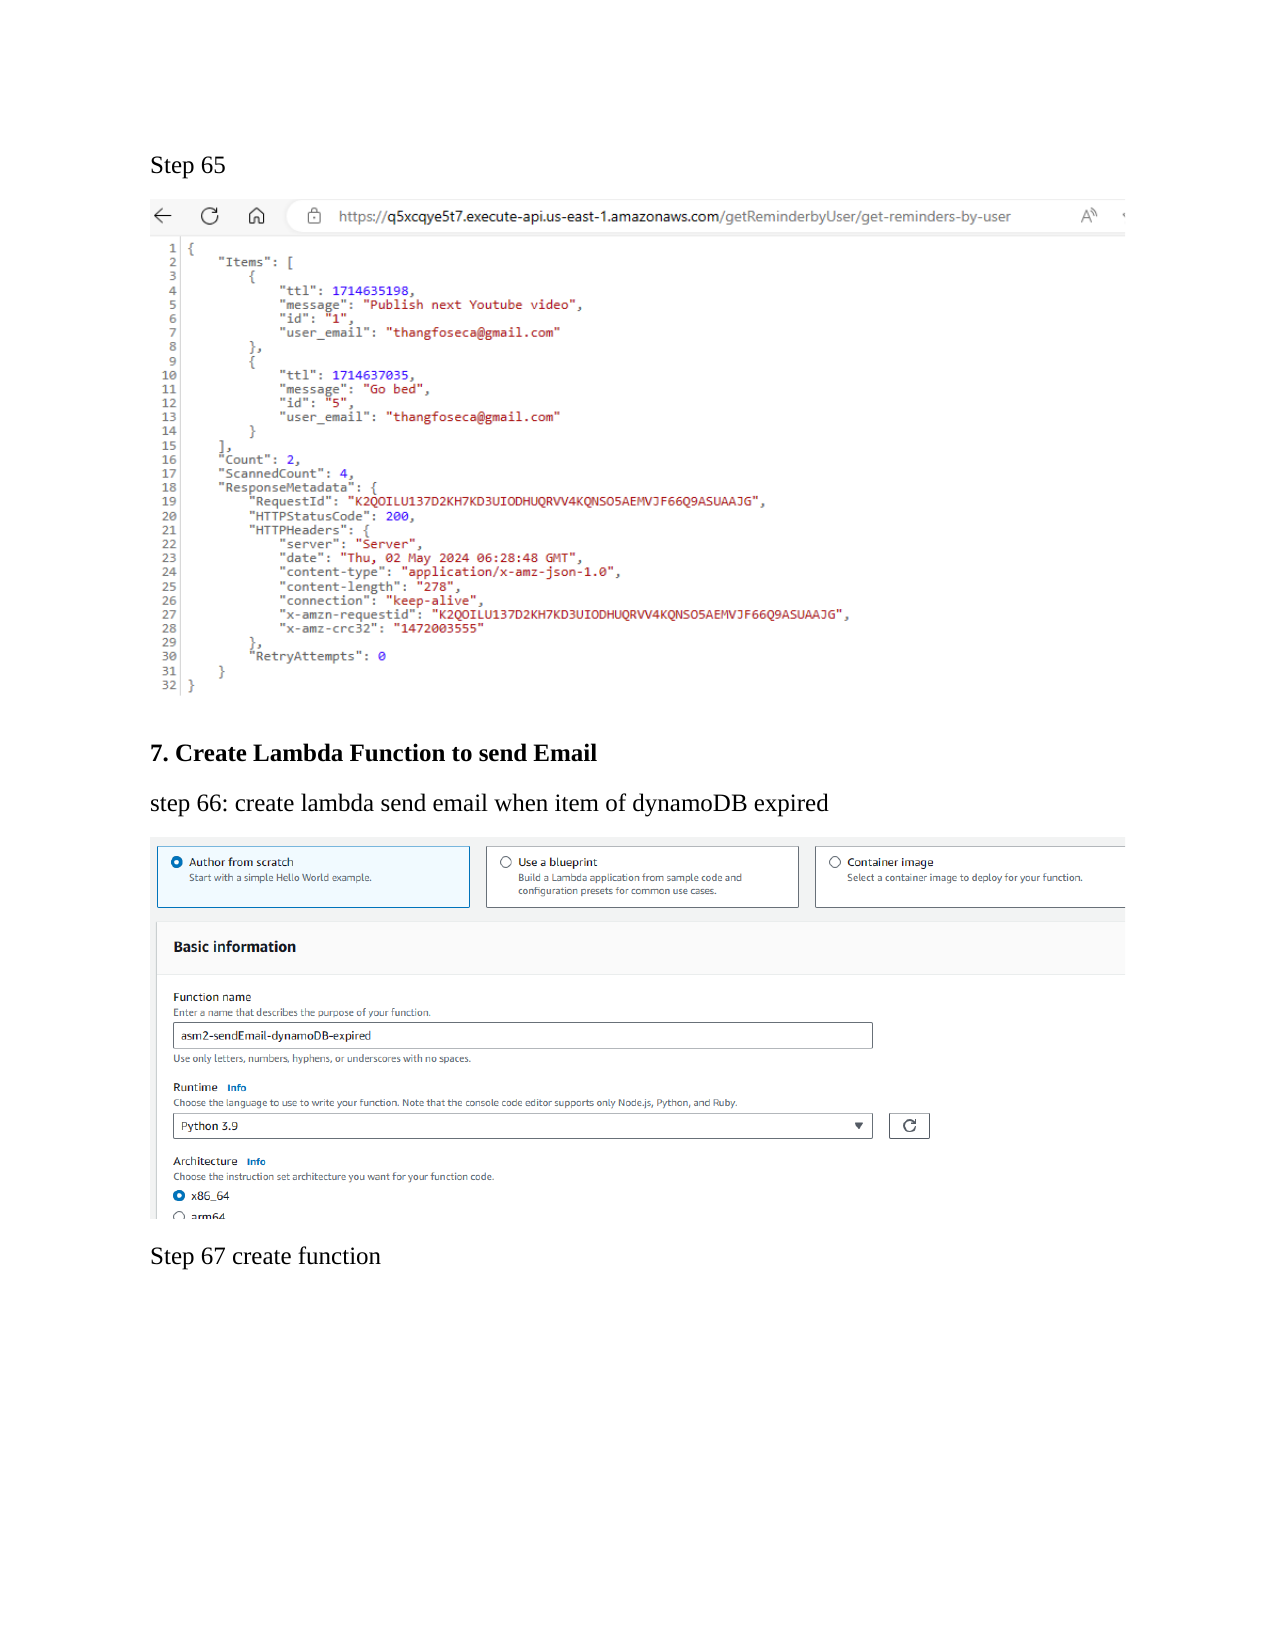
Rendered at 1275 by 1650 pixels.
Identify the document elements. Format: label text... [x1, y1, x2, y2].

picture [150, 199, 1125, 717]
text Step 65 [150, 150, 1125, 179]
picture [150, 837, 1125, 1219]
text step 66: create lambda send email when item of dynamoDB expired [150, 788, 1125, 817]
text Step 67 create function [150, 1241, 1125, 1269]
text 7. Create Lambda Function to send Email [150, 738, 1125, 767]
